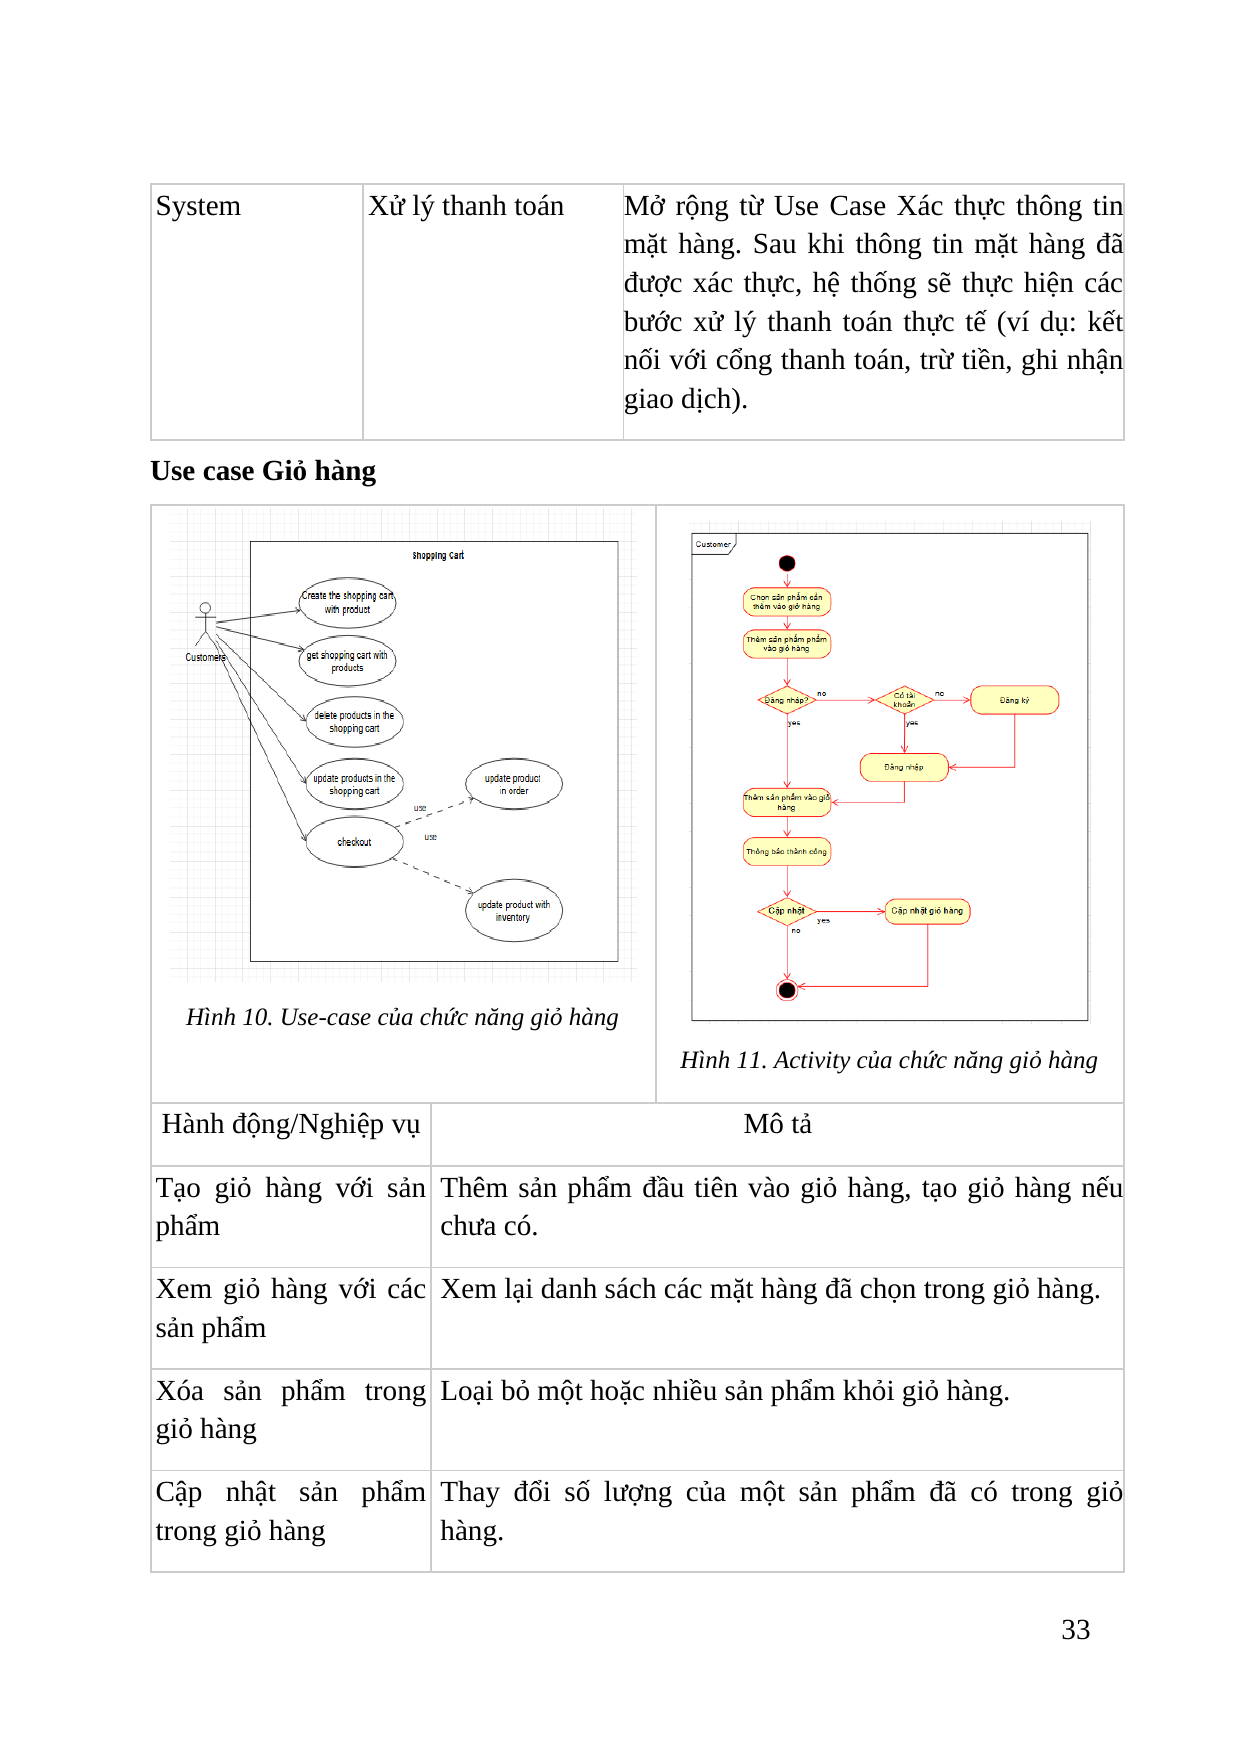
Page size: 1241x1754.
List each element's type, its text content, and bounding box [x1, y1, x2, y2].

table_cell Mô tả [432, 1104, 1123, 1165]
table_cell Mở rộng từ Use Case Xác thực thông tin mặt hàng. Sau khi thông tin mặt hàng đã được xác thực, hệ thống sẽ thực hiện các bước xử lý thanh toán thực tế (ví dụ: kết nối với cổng thanh toán, trừ tiền, ghi nhận giao dịch). [624, 185, 1123, 439]
table_cell Xem lại danh sách các mặt hàng đã chọn trong giỏ hàng. [432, 1268, 1123, 1368]
table_cell Xóa sản phẩm trong giỏ hàng [152, 1370, 430, 1470]
picture [689, 521, 1092, 1024]
table_cell Xem giỏ hàng với các sản phẩm [152, 1268, 430, 1368]
picture [170, 508, 637, 982]
table_cell Cập nhật sản phẩm trong giỏ hàng [152, 1471, 430, 1571]
table_cell Thay đổi số lượng của một sản phẩm đã có trong giỏ hàng. [432, 1471, 1123, 1571]
table_cell Thêm sản phẩm đầu tiên vào giỏ hàng, tạo giỏ hàng nếu chưa có. [432, 1167, 1123, 1267]
subtitle Use case Giỏ hàng [150, 453, 1090, 487]
table_cell Loại bỏ một hoặc nhiều sản phẩm khỏi giỏ hàng. [432, 1370, 1123, 1470]
table_cell Tạo giỏ hàng với sản phẩm [152, 1167, 430, 1267]
table_header Hình 10. Use-case của chức năng giỏ hàng [152, 506, 655, 1102]
table_cell System [152, 185, 362, 439]
table_cell Hành động/Nghiệp vụ [152, 1104, 430, 1165]
table_header Hình 11. Activity của chức năng giỏ hàng [657, 506, 1123, 1102]
table_cell Xử lý thanh toán [364, 185, 623, 439]
